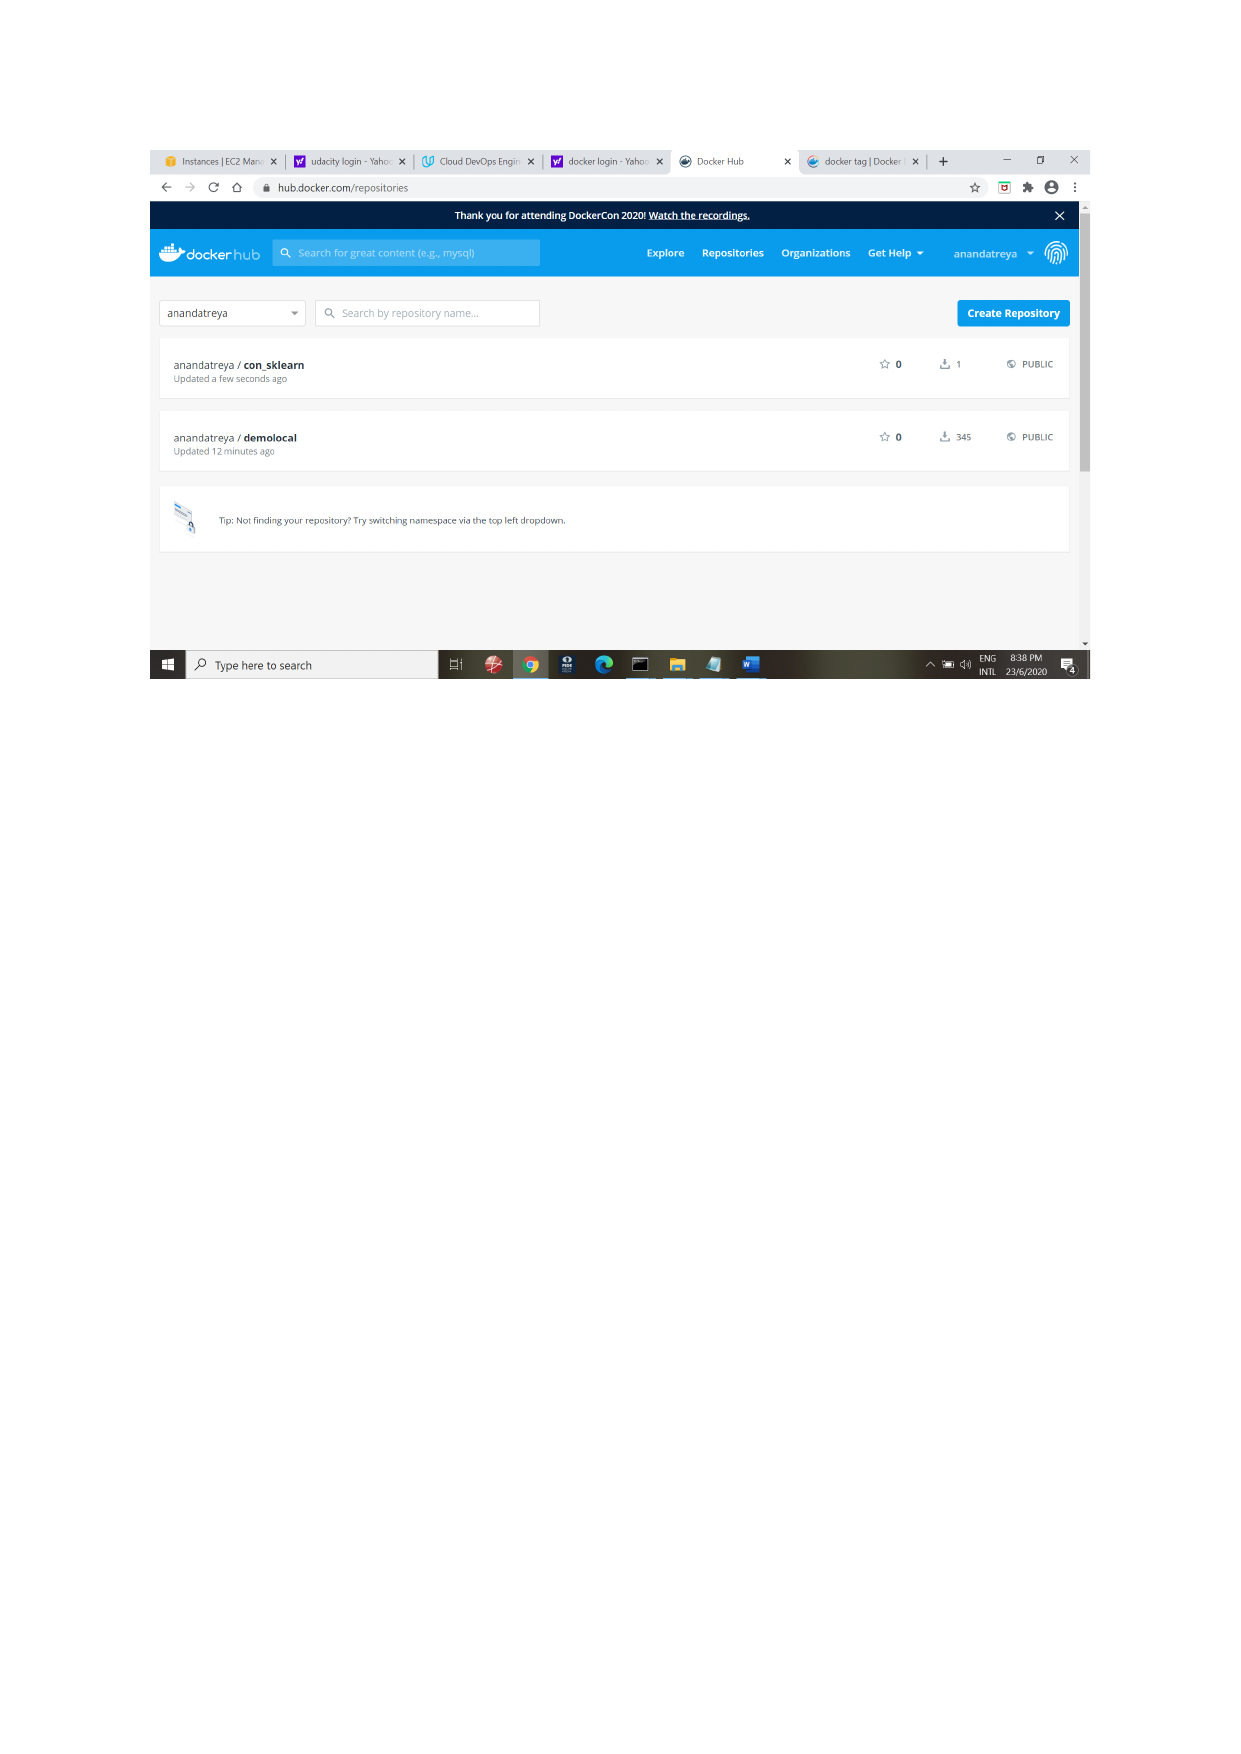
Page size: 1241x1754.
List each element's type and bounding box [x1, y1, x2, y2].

picture [150, 150, 1091, 679]
